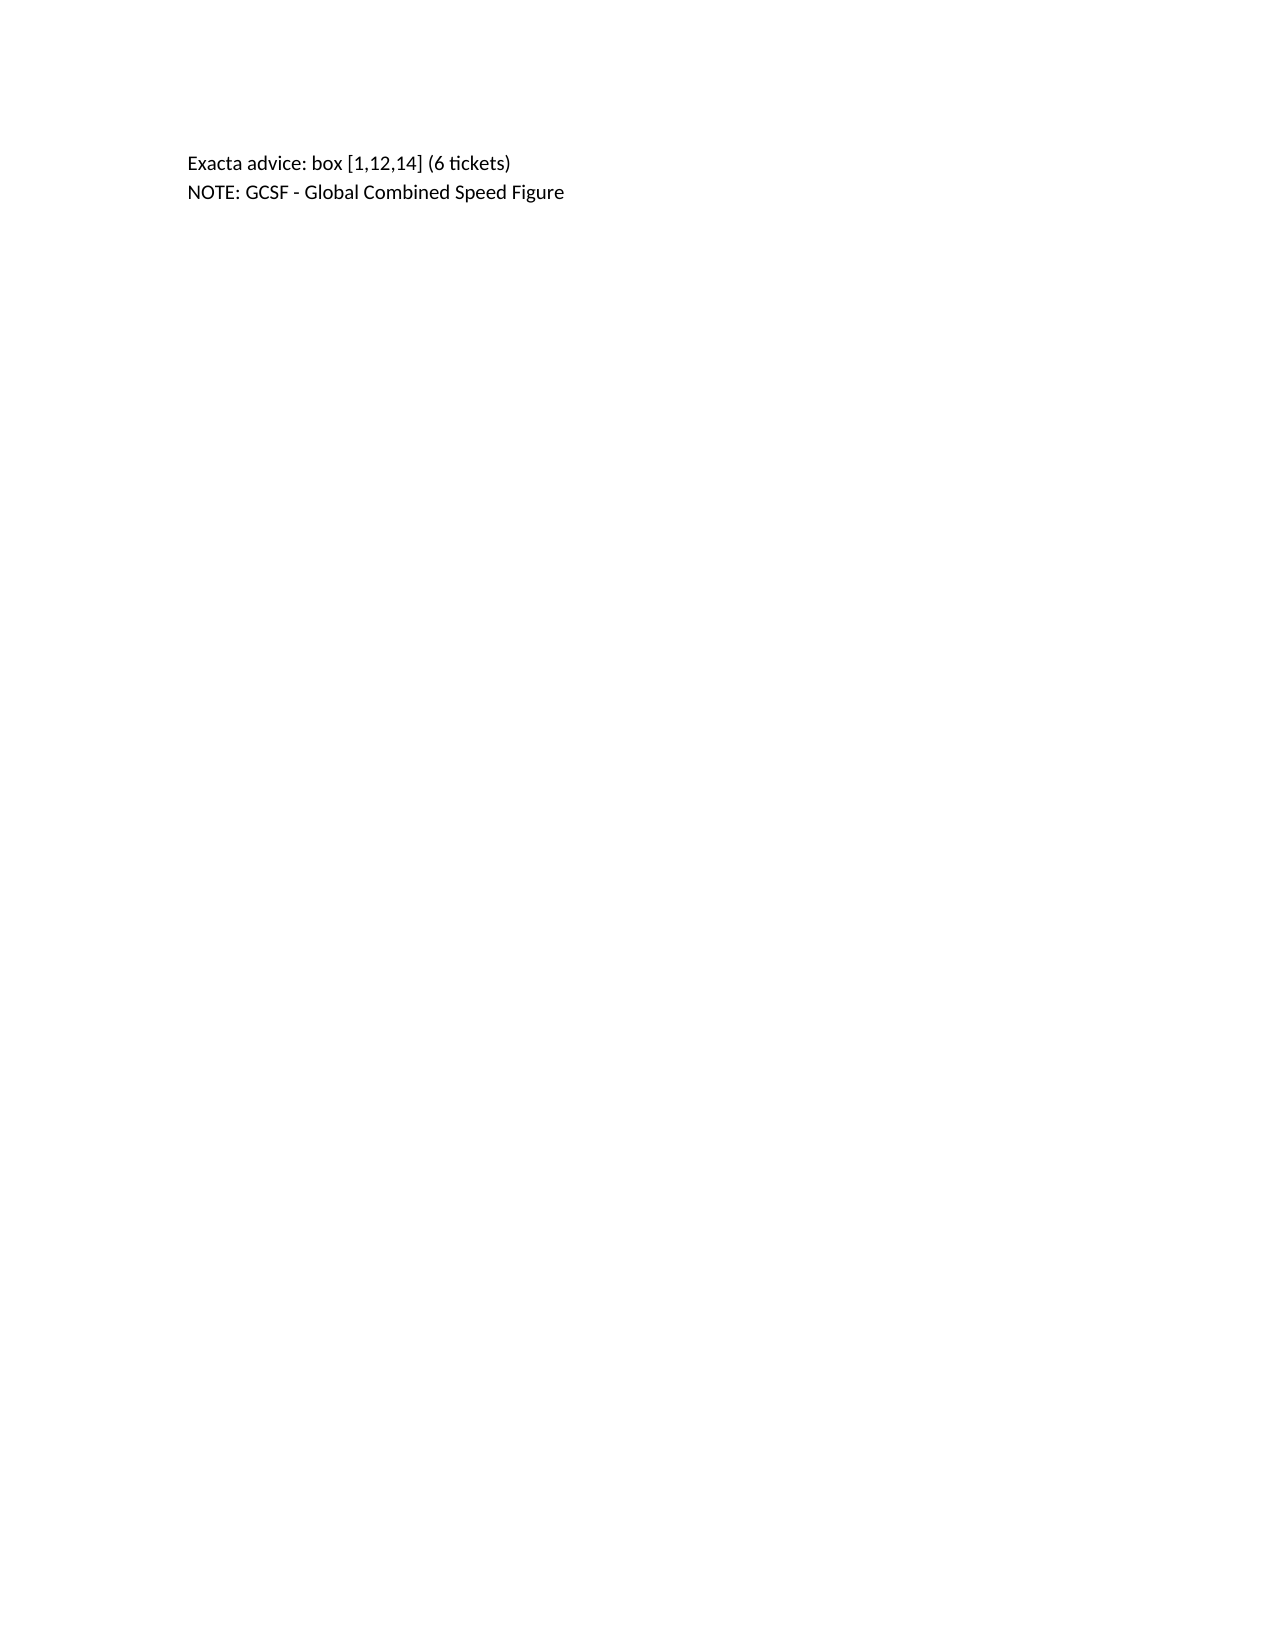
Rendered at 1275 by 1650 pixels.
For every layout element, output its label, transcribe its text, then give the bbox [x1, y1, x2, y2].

text NOTE: GCSF - Global Combined Speed Figure [187, 179, 1087, 204]
text Exacta advice: box [1,12,14] (6 tickets) [187, 150, 1087, 175]
